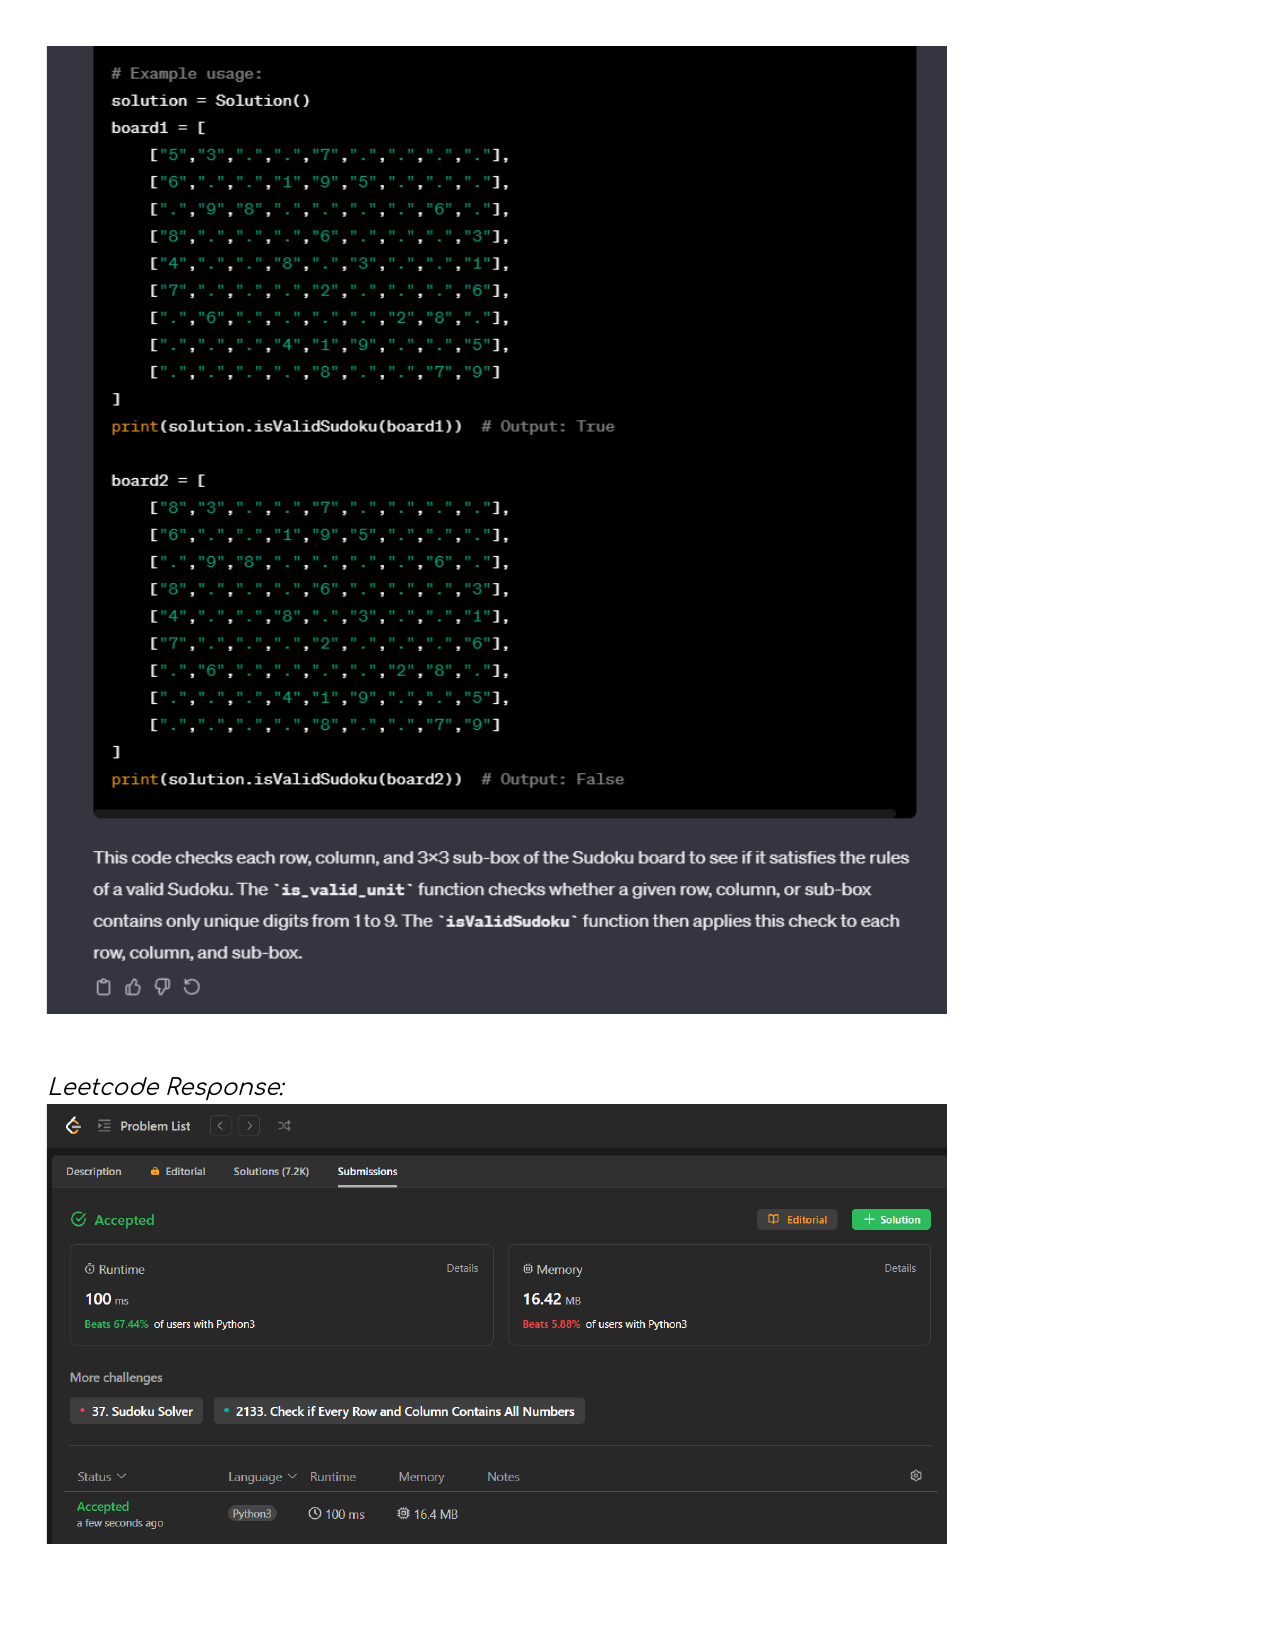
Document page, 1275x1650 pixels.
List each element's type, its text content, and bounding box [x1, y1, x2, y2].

picture [46, 46, 947, 1014]
picture [46, 1104, 947, 1544]
subtitle Leetcode Response: [47, 1075, 1209, 1101]
